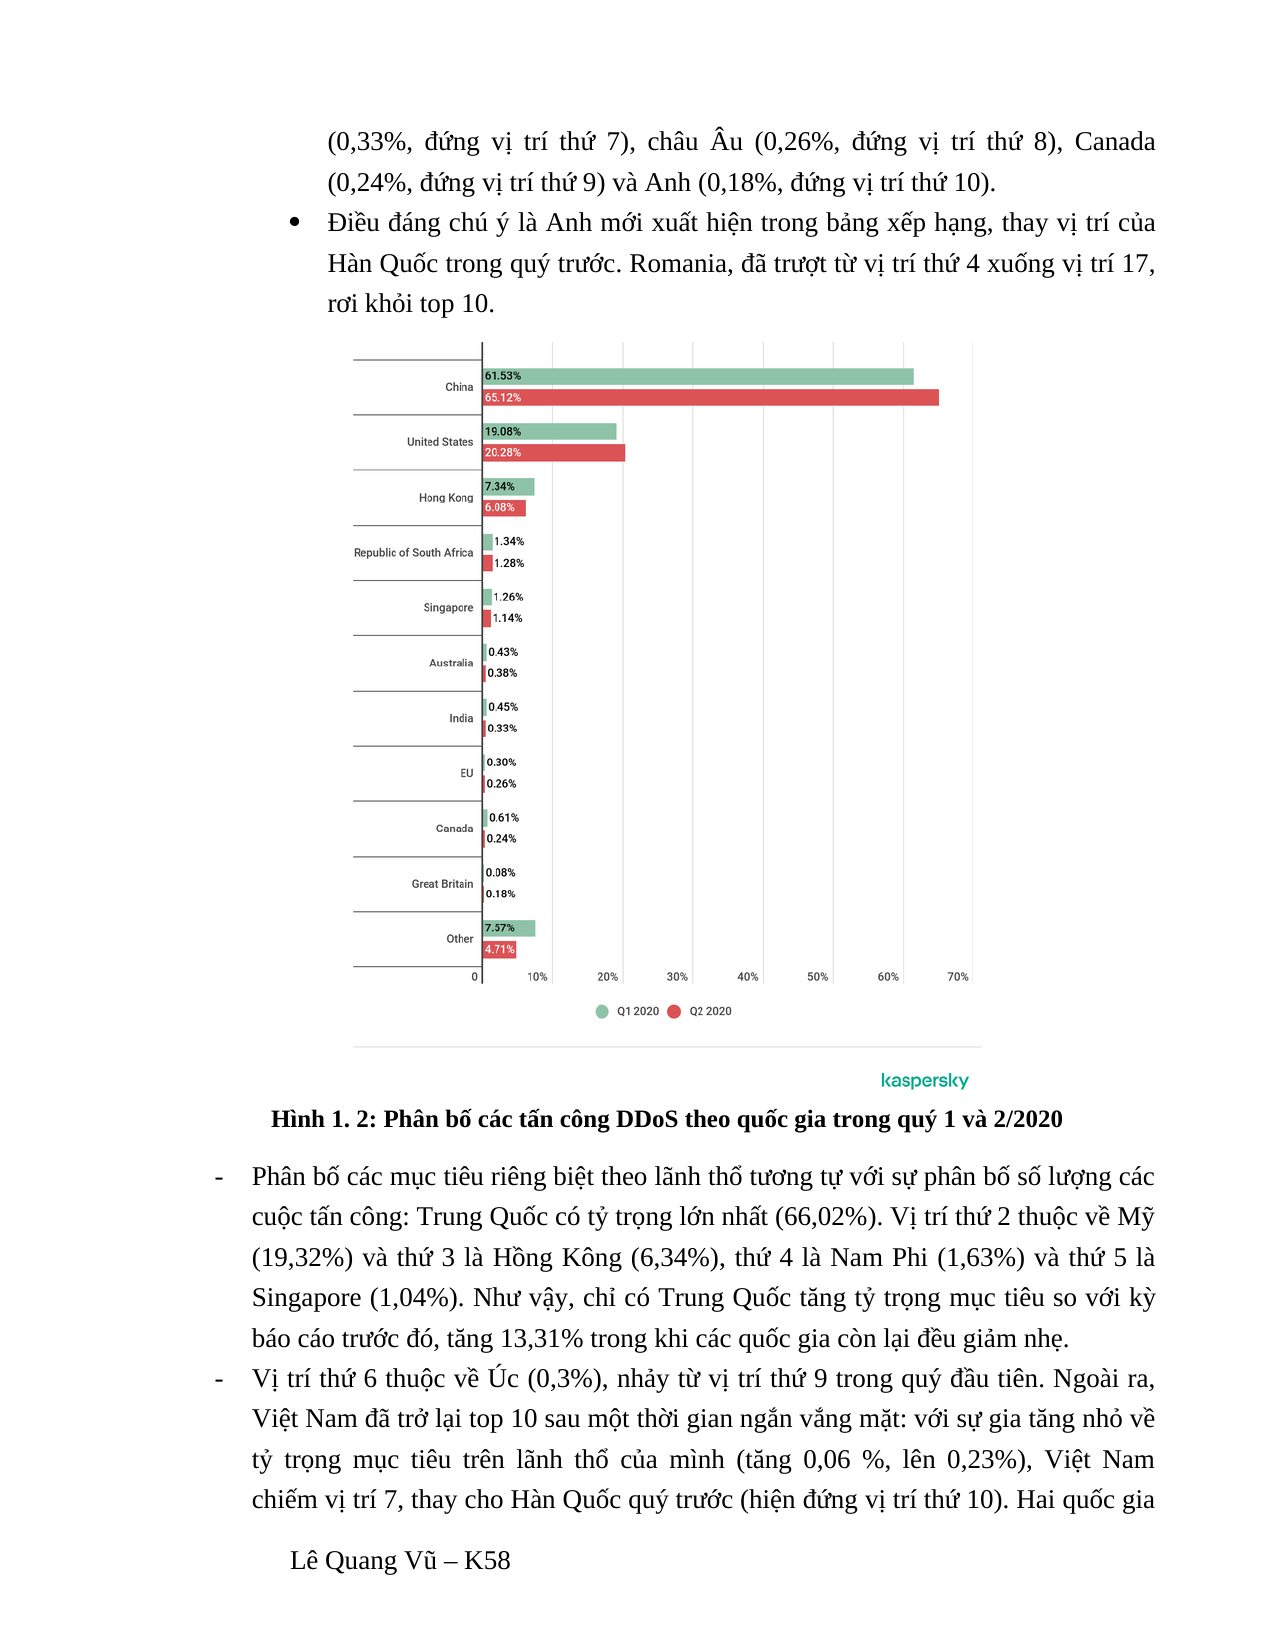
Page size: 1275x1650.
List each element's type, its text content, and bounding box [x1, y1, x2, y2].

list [214, 1362, 1157, 1514]
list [290, 125, 1157, 197]
picture [327, 340, 1007, 1090]
list Phân bố các mục tiêu riêng biệt theo lãnh thổ tương tự với sự phân bố số lượng các cuộc tấn công: Trung Quốc có tỷ trọng lớn nhất (66,02%). Vị trí thứ 2 thuộc về Mỹ (19,32%) và thứ 3 là Hồng Kông (6,34%), thứ 4 là Nam Phi (1,63%) và thứ 5 là Singapore (1,04%). Như vậy, chỉ có Trung Quốc tăng tỷ trọng mục tiêu so với kỳ báo cáo trước đó, tăng 13,31% trong khi các quốc gia còn lại đều giảm nhẹ. [214, 1160, 1157, 1353]
list Điều đáng chú ý là Anh mới xuất hiện trong bảng xếp hạng, thay vị trí của Hàn Quốc trong quý trước. Romania, đã trượt từ vị trí thứ 4 xuống vị trí 17, rơi khỏi top 10. [290, 206, 1157, 318]
text Hình 1. 2: Phân bố các tấn công DDoS theo quốc gia trong quý 1 và 2/2020 [177, 1104, 1157, 1133]
